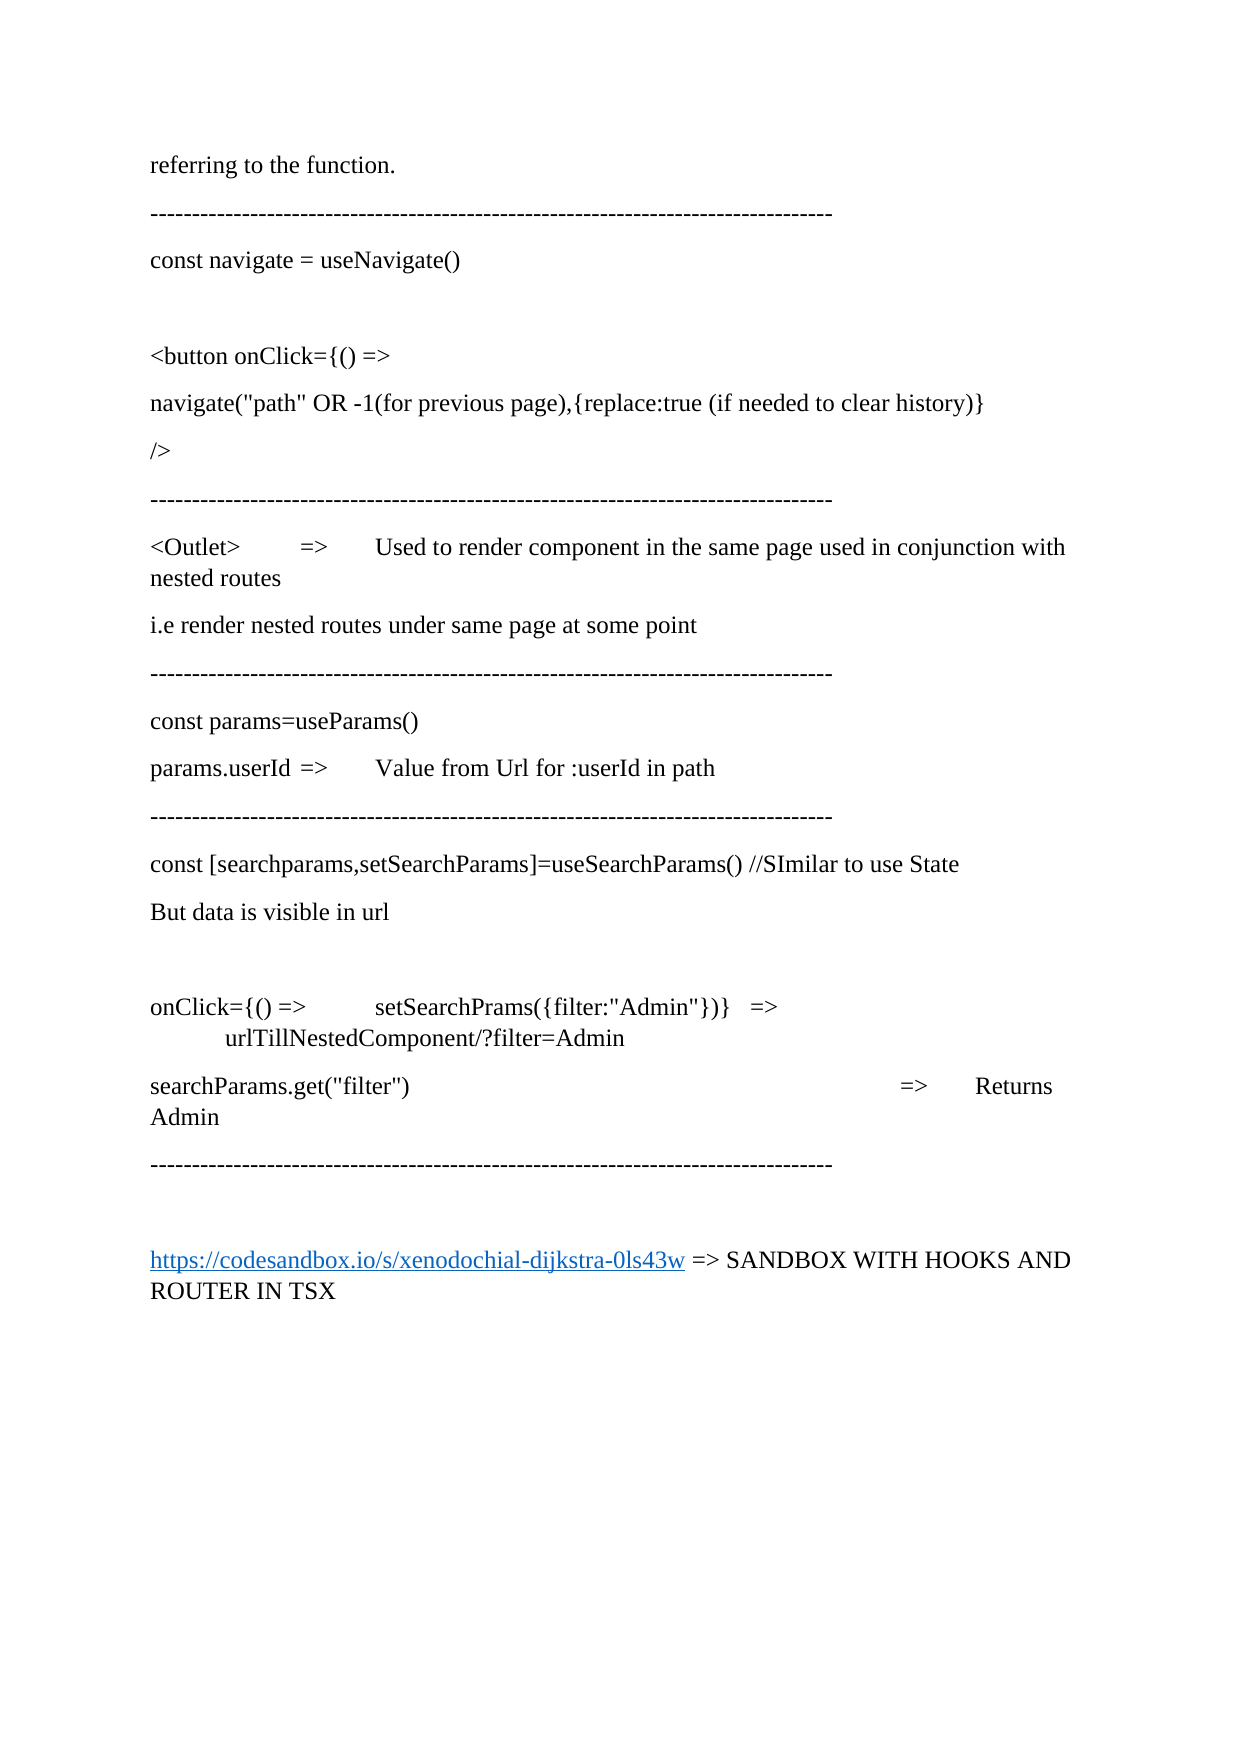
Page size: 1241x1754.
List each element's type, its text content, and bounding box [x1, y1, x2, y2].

text ---------------------------------------------------------------------------------- [150, 484, 1090, 513]
text onClick={() => setSearchPrams({filter:"Admin"})} => urlTillNestedComponent/?filter=Admin [150, 992, 1090, 1052]
text ---------------------------------------------------------------------------------- [150, 658, 1090, 687]
text const params=useParams() [150, 706, 1090, 734]
text const [searchparams,setSearchParams]=useSearchParams() //SImilar to use State [150, 849, 1090, 878]
text ---------------------------------------------------------------------------------- [150, 198, 1090, 226]
text searchParams.get("filter") => Returns Admin [150, 1071, 1090, 1131]
text params.userId => Value from Url for :userId in path [150, 753, 1090, 782]
text referring to the function. [150, 150, 1090, 179]
text i.e render nested routes under same page at some point [150, 610, 1090, 639]
text But data is visible in url [150, 897, 1090, 925]
text navigate("path" OR -1(for previous page),{replace:true (if needed to clear history)} [150, 388, 1090, 417]
text ---------------------------------------------------------------------------------- [150, 801, 1090, 830]
text <button onClick={() => [150, 341, 1090, 369]
text const navigate = useNavigate() [150, 245, 1090, 274]
text /> [150, 436, 1090, 465]
text https://codesandbox.io/s/xenodochial-dijkstra-0ls43w => SANDBOX WITH HOOKS AND ROUTER IN TSX [150, 1245, 1090, 1305]
text <Outlet> => Used to render component in the same page used in conjunction with nested routes [150, 532, 1090, 591]
text ---------------------------------------------------------------------------------- [150, 1149, 1090, 1178]
